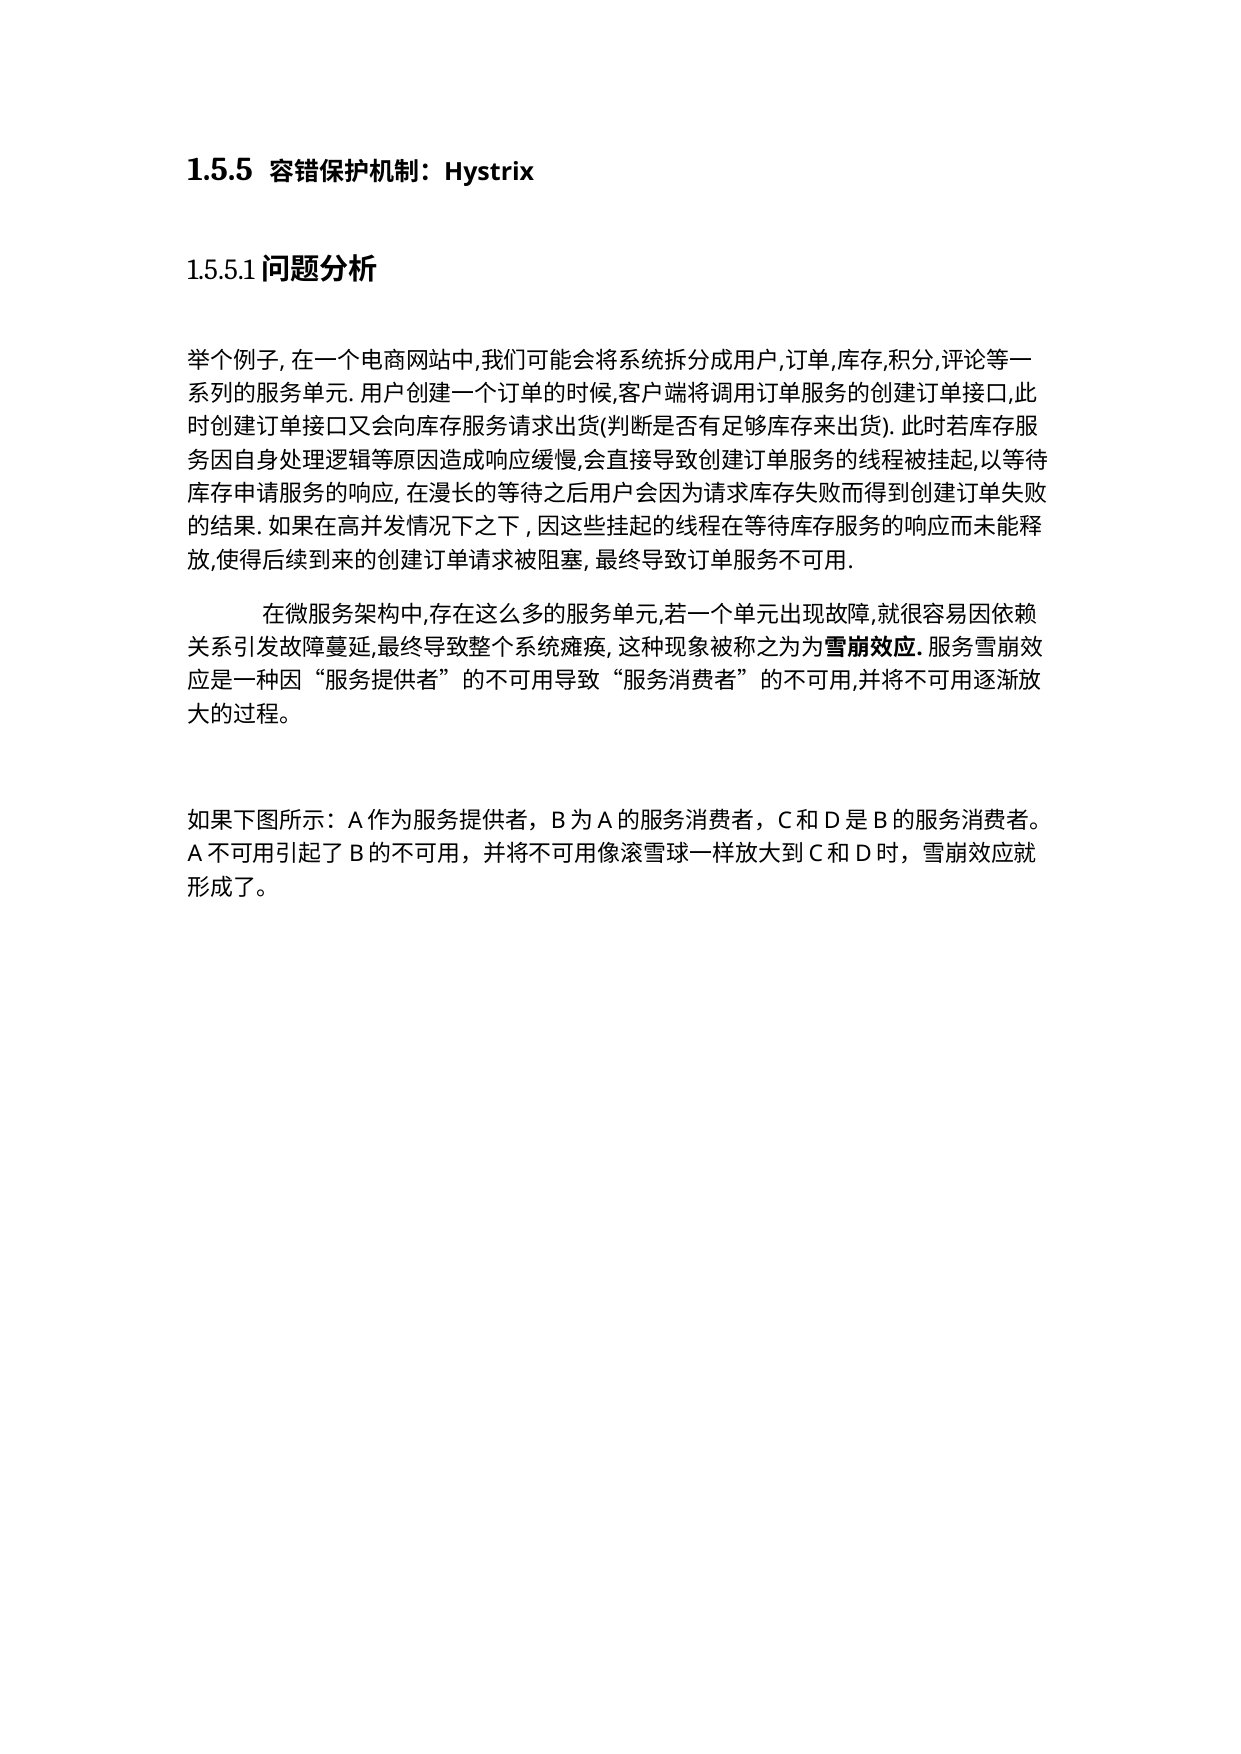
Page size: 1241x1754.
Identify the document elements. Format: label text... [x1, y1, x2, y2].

subtitle 容错保护机制：Hystrix [187, 150, 1053, 188]
subtitle 1.5.5.1 问题分析 [187, 245, 1053, 288]
text 在微服务架构中,存在这么多的服务单元,若一个单元出现故障,就很容易因依赖关系引发故障蔓延,最终导致整个系统瘫痪, 这种现象被称之为为雪崩效应. 服务雪崩效应是一种因“服务提供者”的不可用导致“服务消费者”的不可用,并将不可用逐渐放大的过程。 [187, 596, 1053, 729]
text 举个例子, 在一个电商网站中,我们可能会将系统拆分成用户,订单,库存,积分,评论等一系列的服务单元. 用户创建一个订单的时候,客户端将调用订单服务的创建订单接口,此时创建订单接口又会向库存服务请求出货(判断是否有足够库存来出货). 此时若库存服务因自身处理逻辑等原因造成响应缓慢,会直接导致创建订单服务的线程被挂起,以等待库存申请服务的响应, 在漫长的等待之后用户会因为请求库存失败而得到创建订单失败的结果. 如果在高并发情况下之下 , 因这些挂起的线程在等待库存服务的响应而未能释放,使得后续到来的创建订单请求被阻塞, 最终导致订单服务不可用. [187, 342, 1053, 575]
text 如果下图所示：A作为服务提供者，B为A的服务消费者，C和D是B的服务消费者。A不可用引起了B的不可用，并将不可用像滚雪球一样放大到C和D时，雪崩效应就形成了。 [187, 802, 1053, 902]
